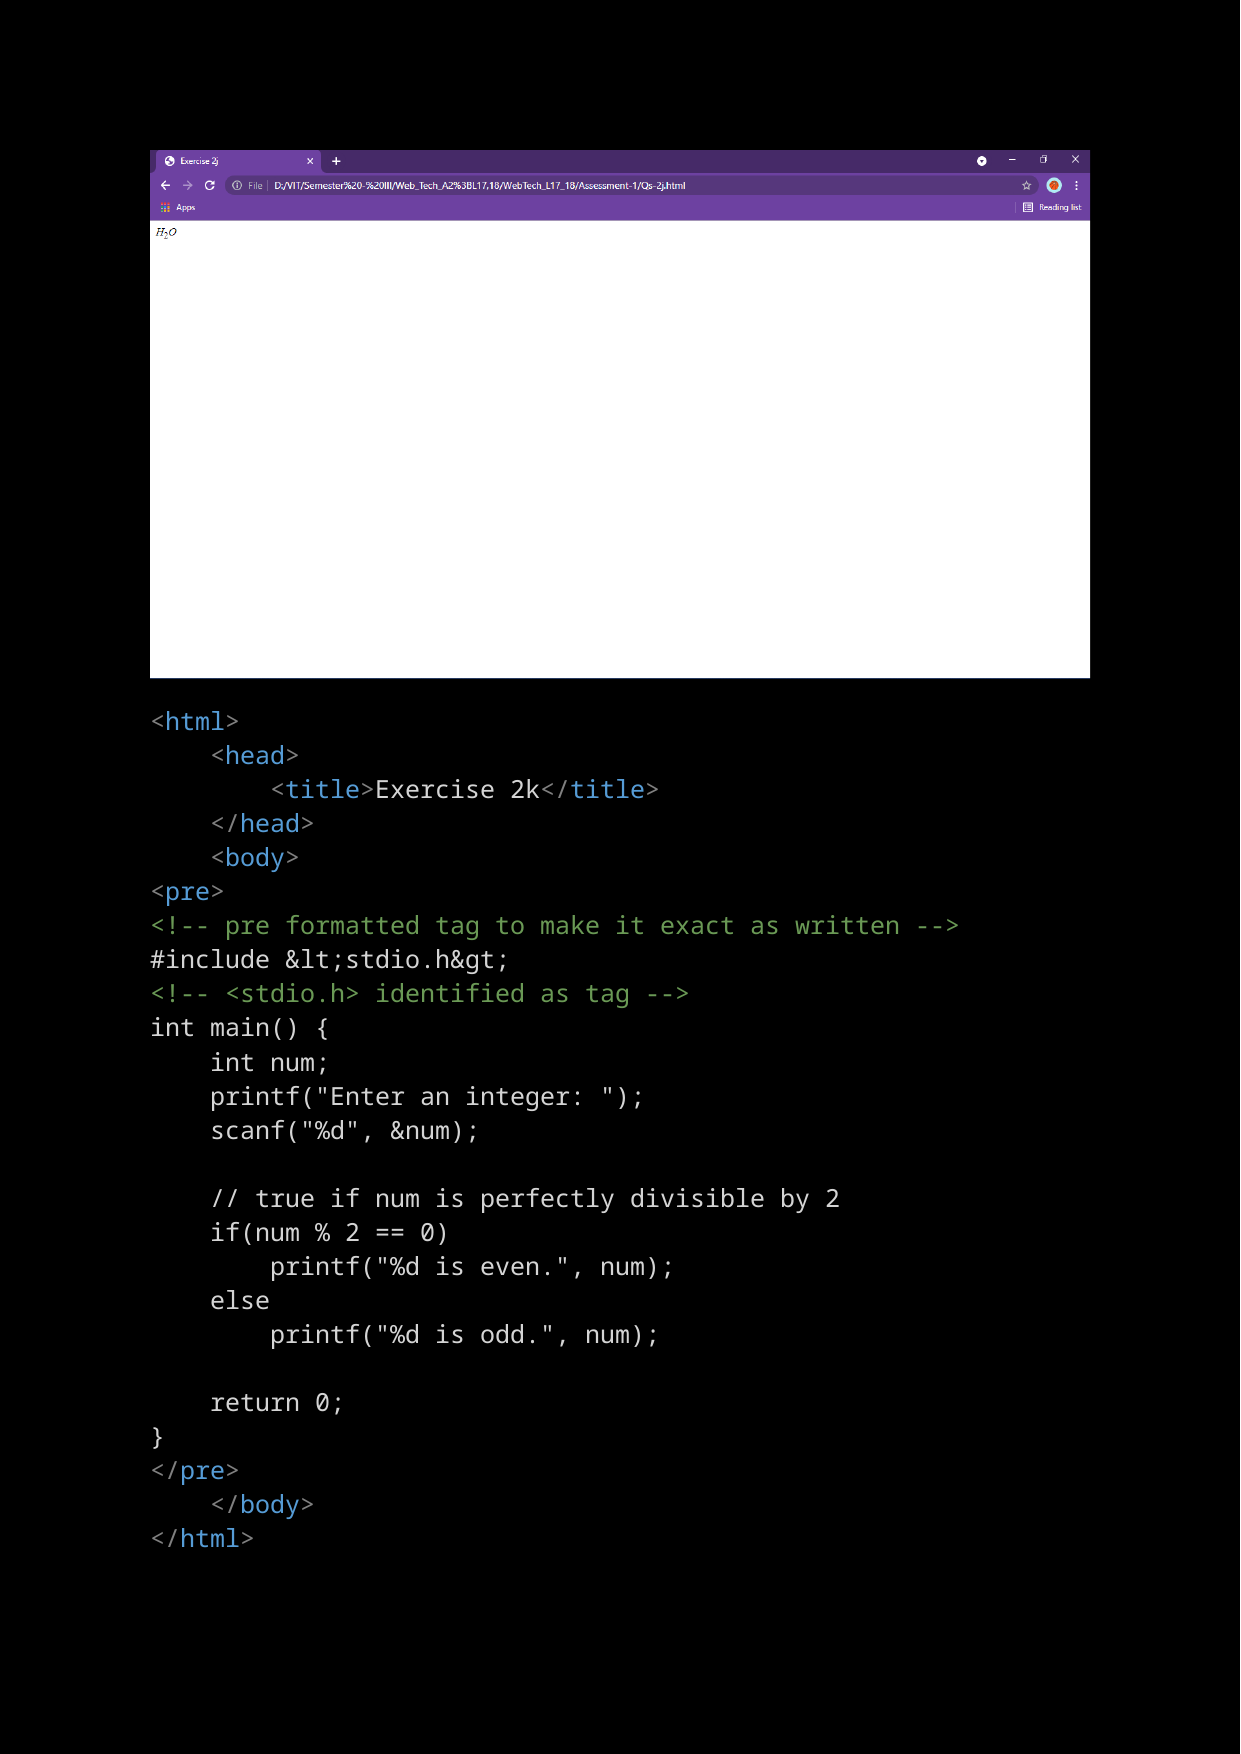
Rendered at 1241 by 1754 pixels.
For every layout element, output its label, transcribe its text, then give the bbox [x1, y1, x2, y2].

text return 0; [150, 1385, 1090, 1419]
text #include &lt;stdio.h&gt; [150, 942, 1090, 976]
text </html> [150, 1521, 1090, 1555]
text scanf("%d", &num); [150, 1112, 1090, 1146]
text <!-- pre formatted tag to make it exact as written --> [150, 908, 1090, 942]
text int main() { [150, 1010, 1090, 1044]
text </head> [150, 806, 1090, 840]
text int num; [150, 1044, 1090, 1078]
text </pre> [150, 1453, 1090, 1487]
text } [150, 1419, 1090, 1453]
text <pre> [150, 874, 1090, 908]
text <!-- <stdio.h> identified as tag --> [150, 976, 1090, 1010]
text printf("%d is odd.", num); [150, 1317, 1090, 1351]
text // true if num is perfectly divisible by 2 [150, 1180, 1090, 1214]
text printf("Enter an integer: "); [150, 1078, 1090, 1112]
text else [150, 1283, 1090, 1317]
text <body> [150, 840, 1090, 874]
text <html> [150, 703, 1090, 738]
text <title>Exercise 2k</title> [150, 772, 1090, 806]
text </body> [150, 1487, 1090, 1521]
text printf("%d is even.", num); [150, 1248, 1090, 1283]
text if(num % 2 == 0) [150, 1214, 1090, 1248]
picture [150, 150, 1091, 679]
text <head> [150, 738, 1090, 772]
